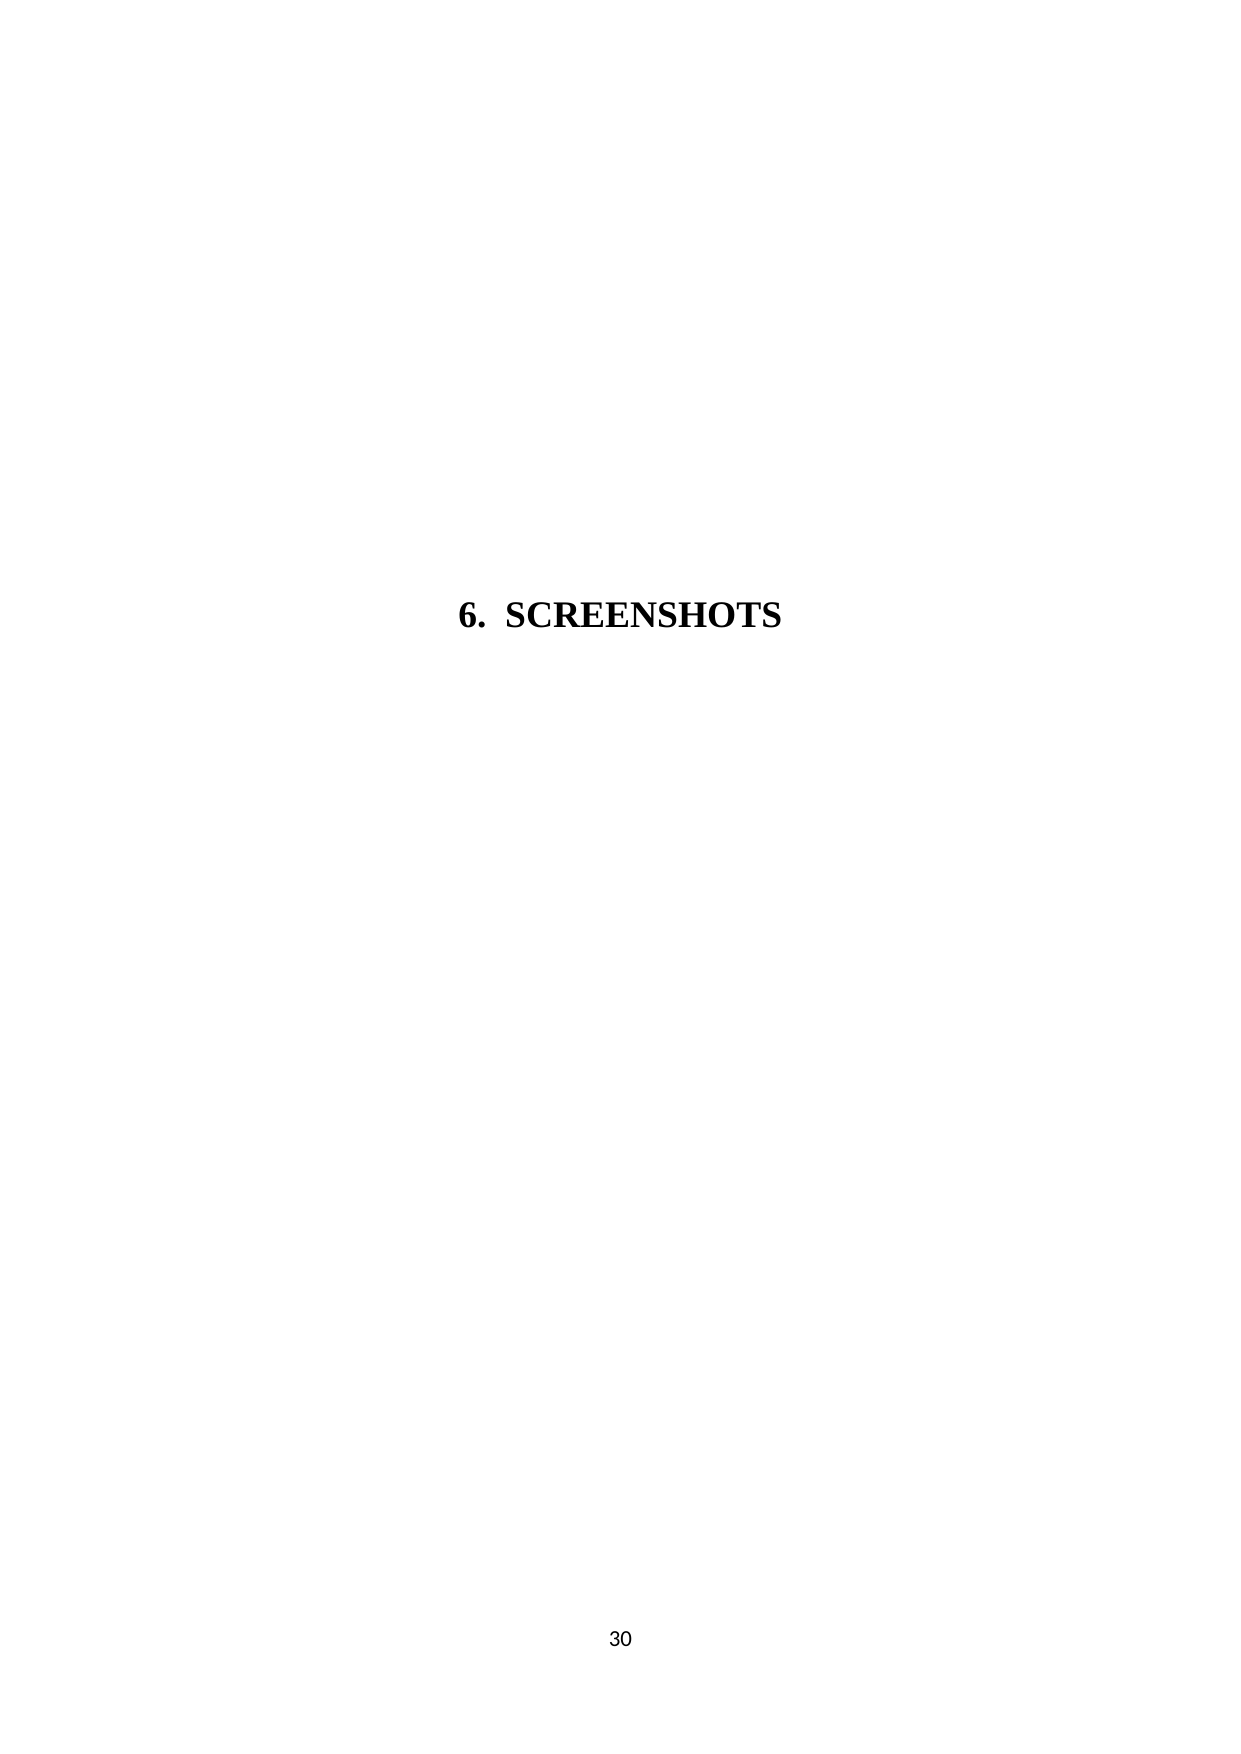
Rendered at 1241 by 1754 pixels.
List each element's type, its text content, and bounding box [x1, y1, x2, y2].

text 6. SCREENSHOTS [150, 593, 1090, 636]
